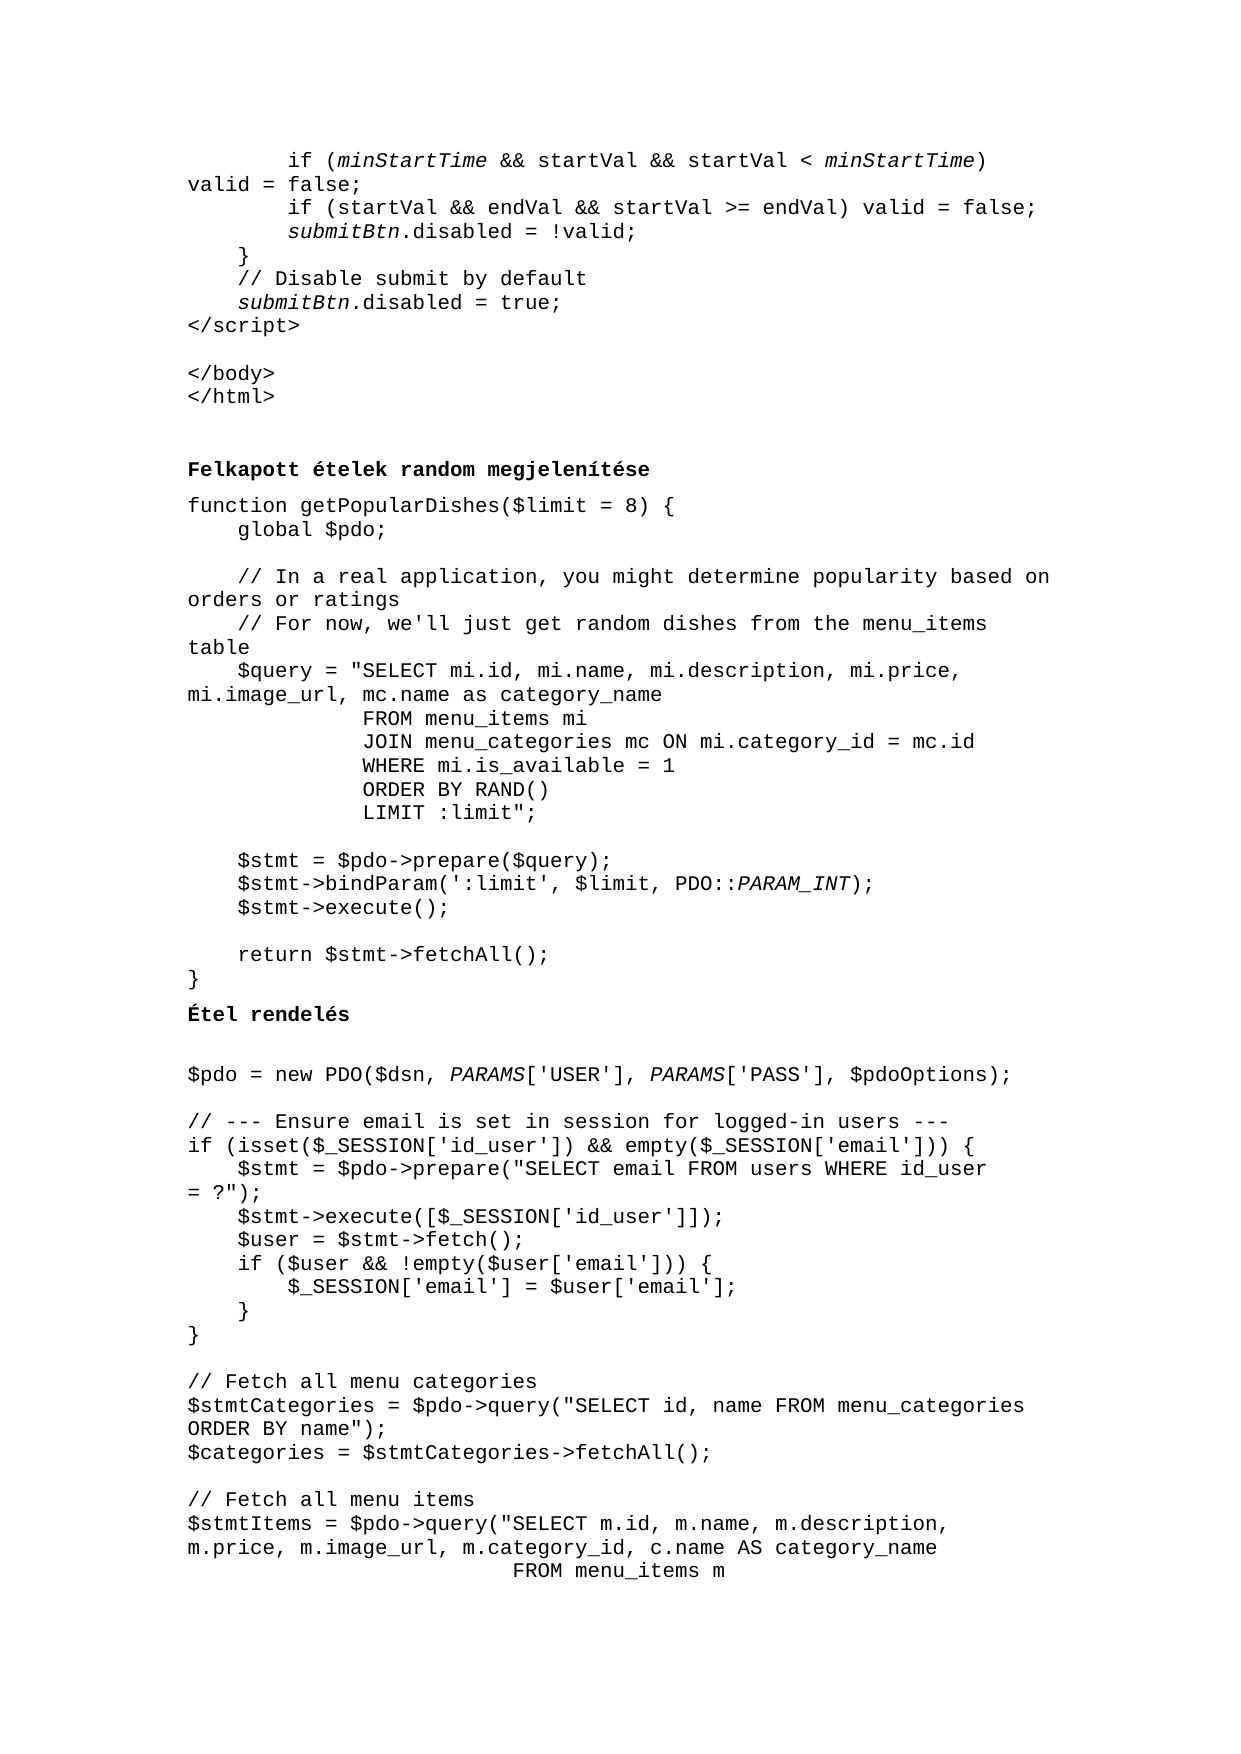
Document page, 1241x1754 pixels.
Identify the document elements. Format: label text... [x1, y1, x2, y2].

text Felkapott ételek random megjelenítése [187, 459, 1053, 482]
text Étel rendelés [187, 1004, 1053, 1028]
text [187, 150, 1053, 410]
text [187, 1040, 1053, 1584]
text function getPopularDishes($limit = 8) { global $pdo; // In a real application, you might determine popularity based on orders or ratings // For now, we'll just get random dishes from the menu_items table $query = "SELECT mi.id, mi.name, mi.description, mi.price, mi.image_url, mc.name as category_name FROM menu_items mi JOIN menu_categories mc ON mi.category_id = mc.id WHERE mi.is_available = 1 ORDER BY RAND() LIMIT :limit"; $stmt = $pdo->prepare($query); $stmt->bindParam(':limit', $limit, PDO::PARAM_INT); $stmt->execute(); return $stmt->fetchAll(); } [187, 495, 1053, 991]
